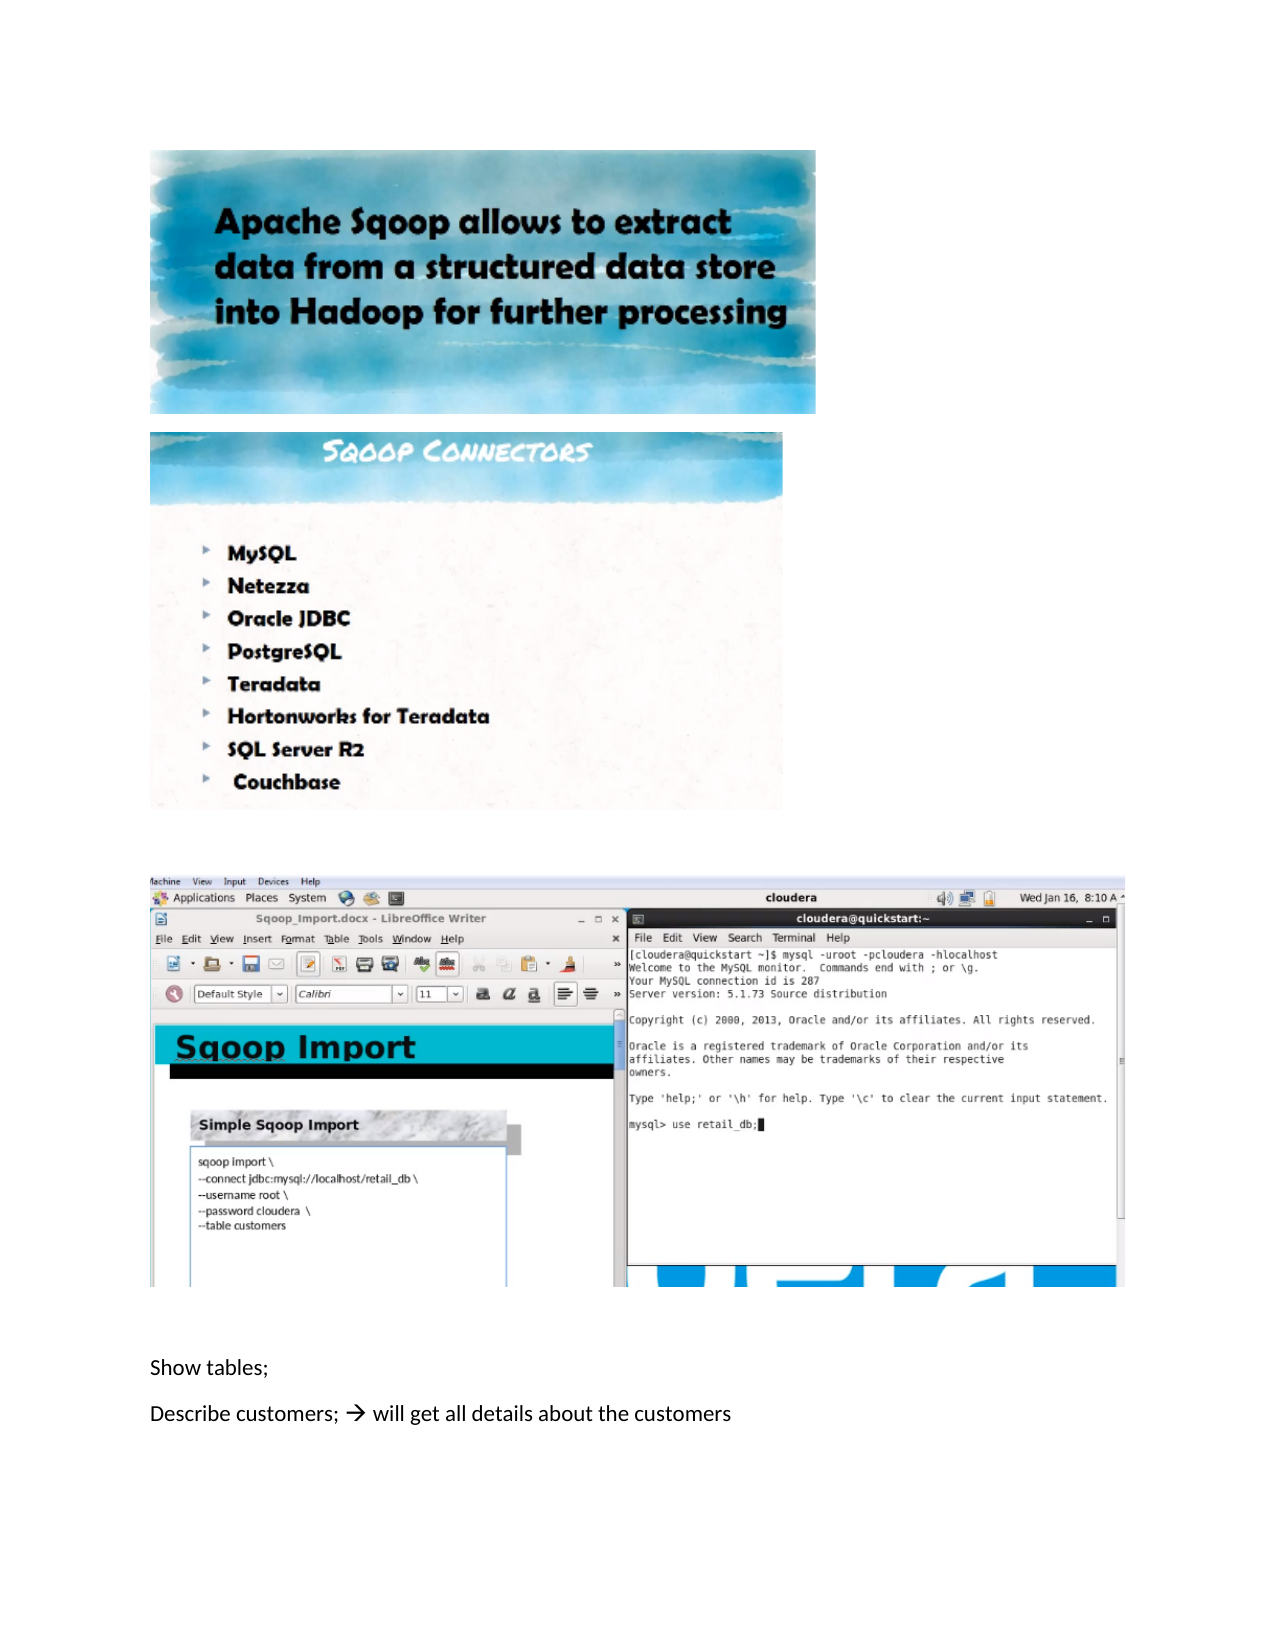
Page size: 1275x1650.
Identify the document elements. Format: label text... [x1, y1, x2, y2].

picture [150, 875, 1125, 1287]
text Show tables; [150, 1353, 1125, 1381]
picture [150, 432, 783, 810]
text Describe customers; will get all details about the customers [150, 1399, 1125, 1428]
picture [150, 150, 816, 414]
